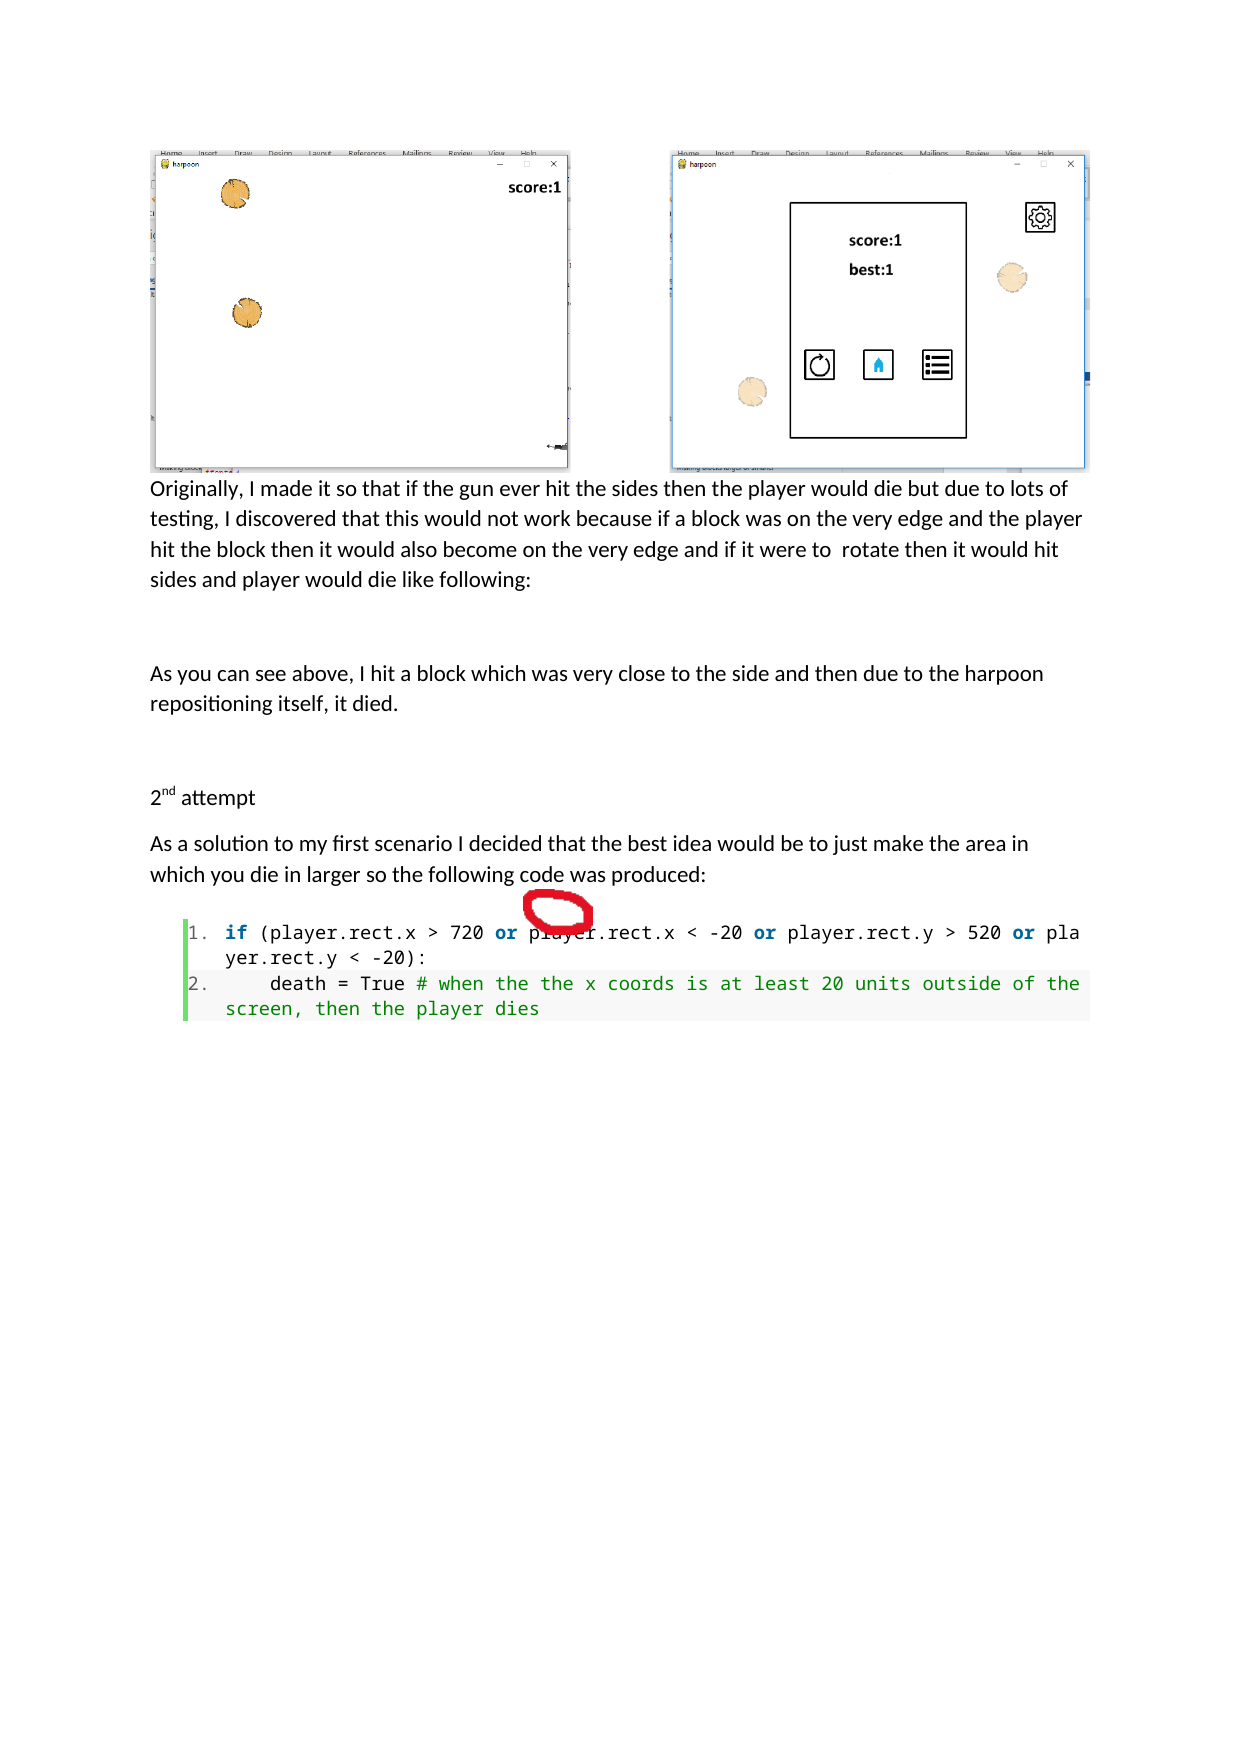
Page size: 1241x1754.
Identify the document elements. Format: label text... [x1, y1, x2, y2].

picture [150, 150, 571, 473]
picture [523, 889, 593, 935]
text As you can see above, I hit a block which was very close to the side and then due to the harpoon repositioning itself, it died. [150, 659, 1090, 717]
list if (player.rect.x > 720 or player.rect.x < -20 or player.rect.y > 520 or player.rect.y < -20): [188, 919, 1090, 970]
text As a solution to my first scenario I decided that the best idea would be to just make the area in which you die in larger so the following code was produced: [150, 829, 1090, 888]
text 2nd attempt [150, 783, 1090, 811]
picture [669, 150, 1091, 473]
list death = True # when the the x coords is at least 20 units outside of the screen, then the player dies [188, 970, 1090, 1021]
